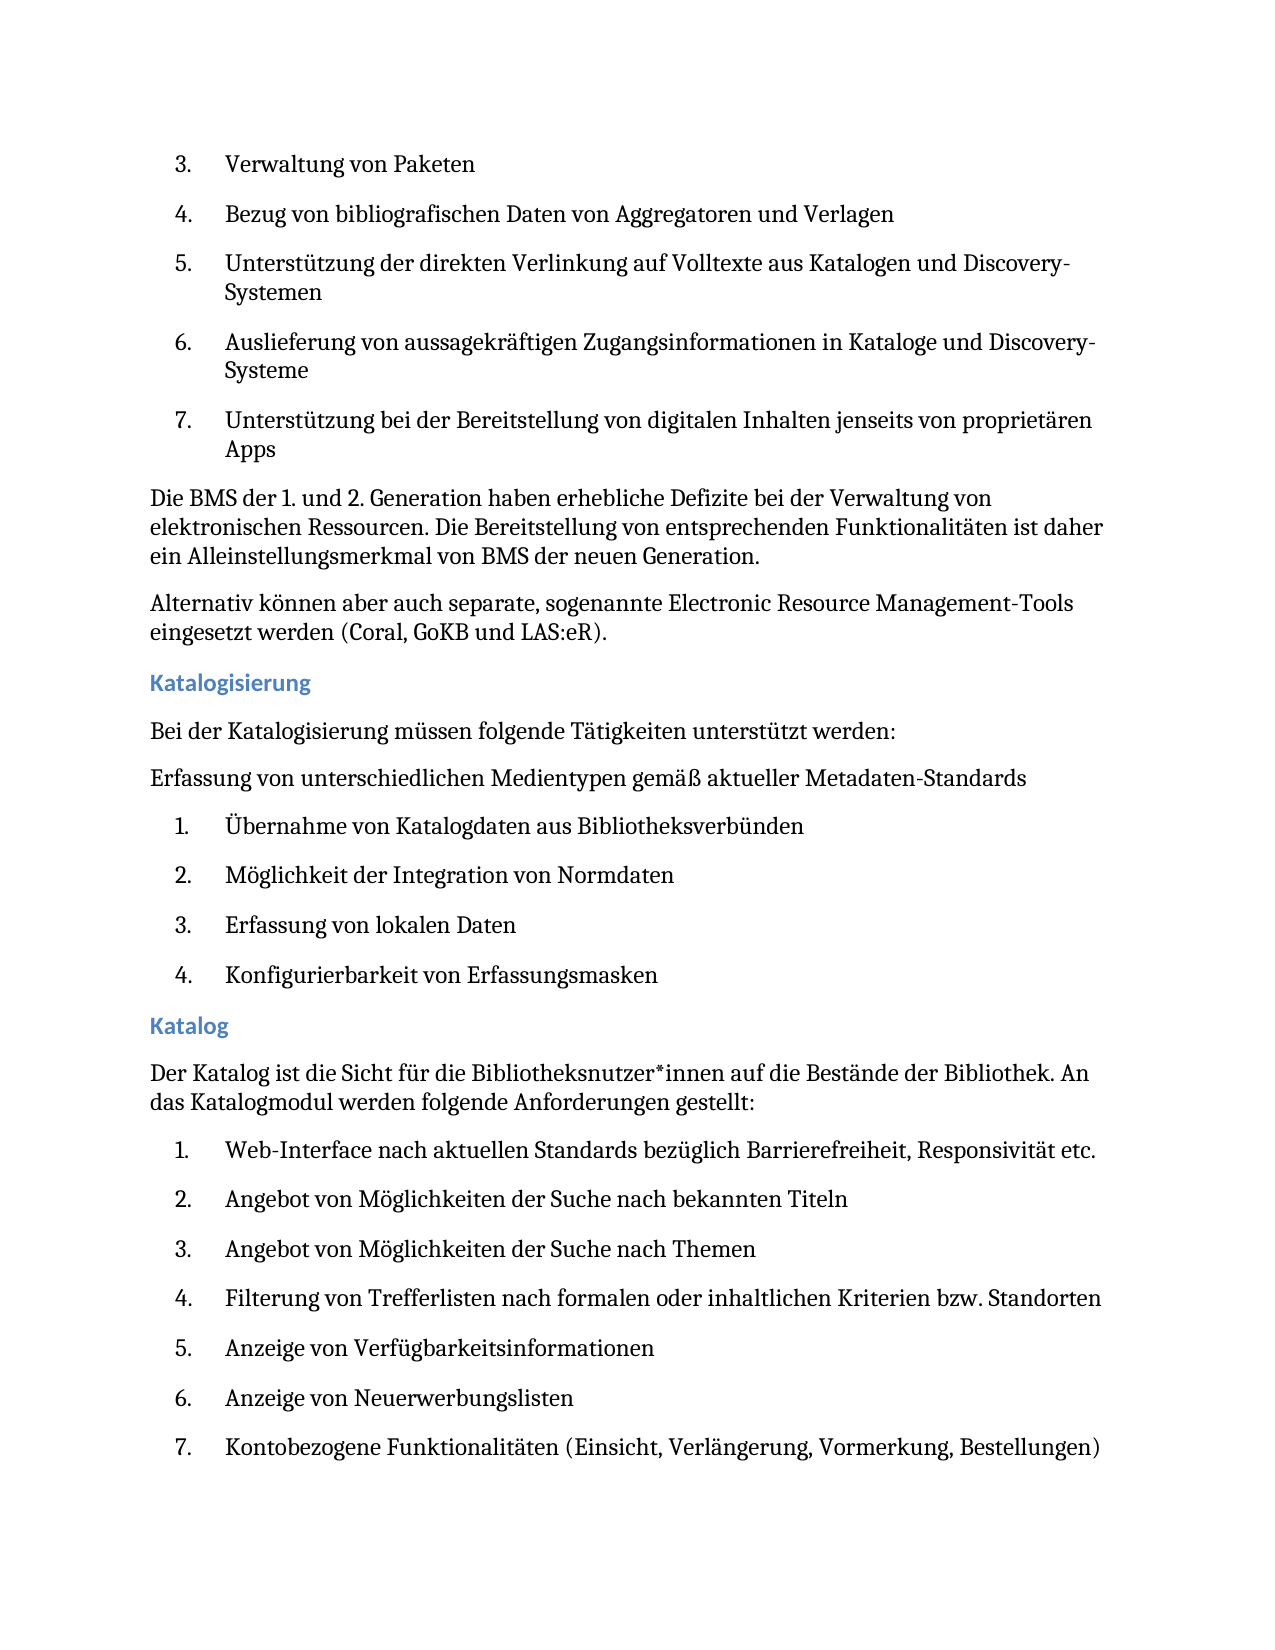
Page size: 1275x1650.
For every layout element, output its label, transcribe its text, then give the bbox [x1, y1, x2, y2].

subtitle Katalog [150, 1010, 1125, 1041]
text Die BMS der 1. und 2. Generation haben erhebliche Defizite bei der Verwaltung von elektronischen Ressourcen. Die Bereitstellung von entsprechenden Funktionalitäten ist daher ein Alleinstellungsmerkmal von BMS der neuen Generation. [150, 484, 1125, 570]
text Alternativ können aber auch separate, sogenannte Electronic Resource Management-Tools eingesetzt werden (Coral, GoKB und LAS:eR). [150, 589, 1125, 647]
list Unterstützung bei der Bereitstellung von digitalen Inhalten jenseits von proprietären Apps [175, 406, 1125, 463]
list Auslieferung von aussagekräftigen Zugangsinformationen in Kataloge und Discovery-Systeme [175, 327, 1125, 385]
list Verwaltung von Paketen [175, 150, 1125, 179]
list Filterung von Trefferlisten nach formalen oder inhaltlichen Kriterien bzw. Standorten [175, 1284, 1125, 1313]
list Anzeige von Neuerwerbungslisten [175, 1383, 1125, 1412]
list Kontobezogene Funktionalitäten (Einsicht, Verlängerung, Vormerkung, Bestellungen) [175, 1433, 1125, 1462]
list Angebot von Möglichkeiten der Suche nach Themen [175, 1235, 1125, 1263]
list Unterstützung der direkten Verlinkung auf Volltexte aus Katalogen und Discovery-Systemen [175, 249, 1125, 307]
list Angebot von Möglichkeiten der Suche nach bekannten Titeln [175, 1185, 1125, 1214]
list Erfassung von lokalen Daten [175, 911, 1125, 940]
list Bezug von bibliografischen Daten von Aggregatoren und Verlagen [175, 199, 1125, 228]
list Web-Interface nach aktuellen Standards bezüglich Barrierefreiheit, Responsivität etc. [175, 1136, 1125, 1164]
text Bei der Katalogisierung müssen folgende Tätigkeiten unterstützt werden: [150, 717, 1125, 746]
list Möglichkeit der Integration von Normdaten [175, 861, 1125, 890]
text Erfassung von unterschiedlichen Medientypen gemäß aktueller Metadaten-Standards [150, 764, 1125, 793]
list Konfigurierbarkeit von Erfassungsmasken [175, 961, 1125, 989]
list Anzeige von Verfügbarkeitsinformationen [175, 1334, 1125, 1363]
subtitle Katalogisierung [150, 667, 1125, 698]
list Übernahme von Katalogdaten aus Bibliotheksverbünden [175, 812, 1125, 841]
text Der Katalog ist die Sicht für die Bibliotheksnutzer*innen auf die Bestände der Bibliothek. An das Katalogmodul werden folgende Anforderungen gestellt: [150, 1059, 1125, 1117]
